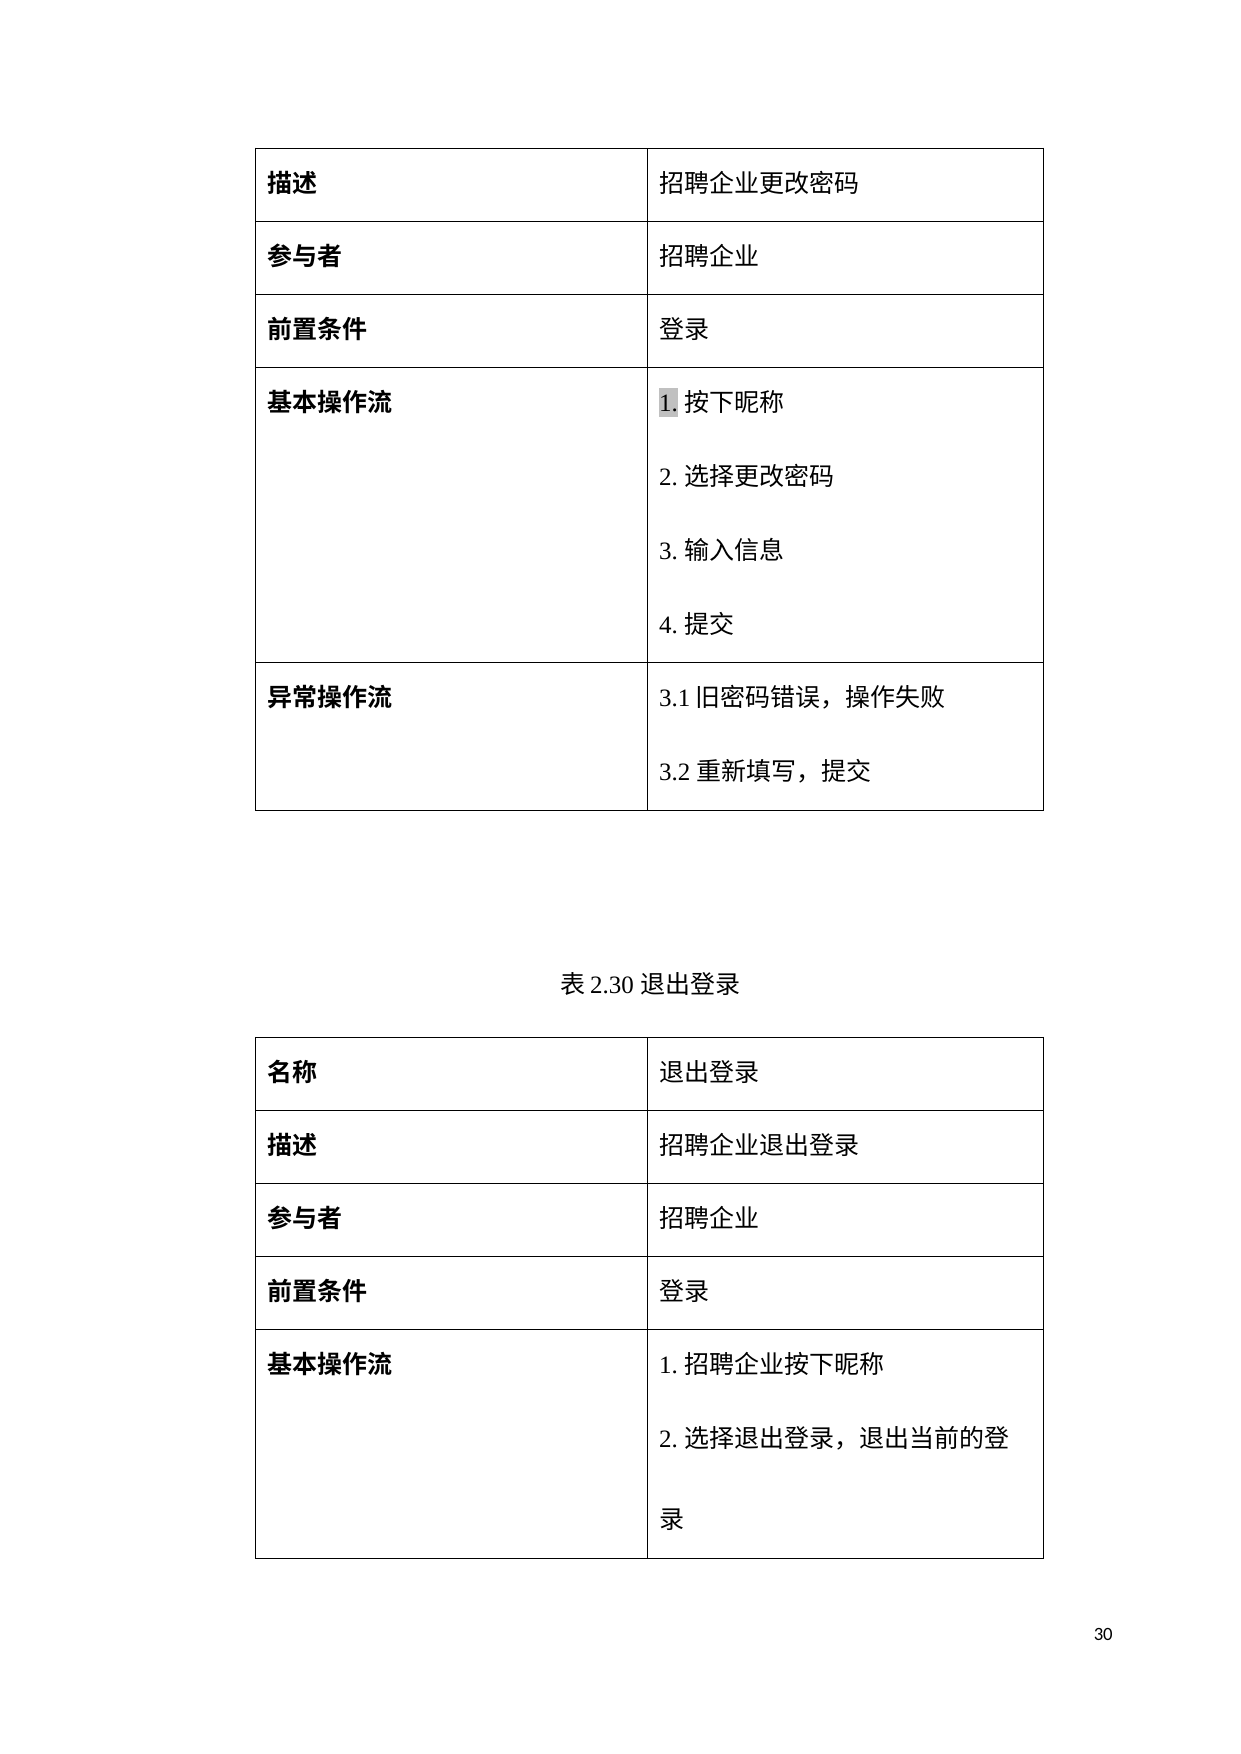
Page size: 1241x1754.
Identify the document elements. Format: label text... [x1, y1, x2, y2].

table_cell 基本操作流 [256, 368, 647, 662]
table_cell 基本操作流 [256, 1330, 647, 1558]
table_cell 参与者 [256, 1184, 647, 1256]
table_cell 3.1旧密码错误，操作失败 重新填写，提交 [648, 663, 1043, 809]
table_cell 前置条件 [256, 295, 647, 367]
text 表2.30 退出登录 [177, 950, 1122, 1015]
table_cell 描述 [256, 1111, 647, 1183]
table_cell 招聘企业更改密码 [648, 149, 1043, 221]
table_cell 登录 [648, 1257, 1043, 1329]
table_cell 招聘企业 [648, 222, 1043, 294]
table_header 退出登录 [648, 1038, 1043, 1110]
table_cell 1. 按下昵称 2. 选择更改密码 3. 输入信息 4. 提交 [648, 368, 1043, 662]
table_cell 招聘企业按下昵称 选择退出登录，退出当前的登录 [648, 1330, 1043, 1558]
table_cell 登录 [648, 295, 1043, 367]
table_cell 参与者 [256, 222, 647, 294]
table_header 名称 [256, 1038, 647, 1110]
table_cell 异常操作流 [256, 663, 647, 809]
table_cell 描述 [256, 149, 647, 221]
table_cell 招聘企业退出登录 [648, 1111, 1043, 1183]
table_cell 前置条件 [256, 1257, 647, 1329]
table_cell 招聘企业 [648, 1184, 1043, 1256]
